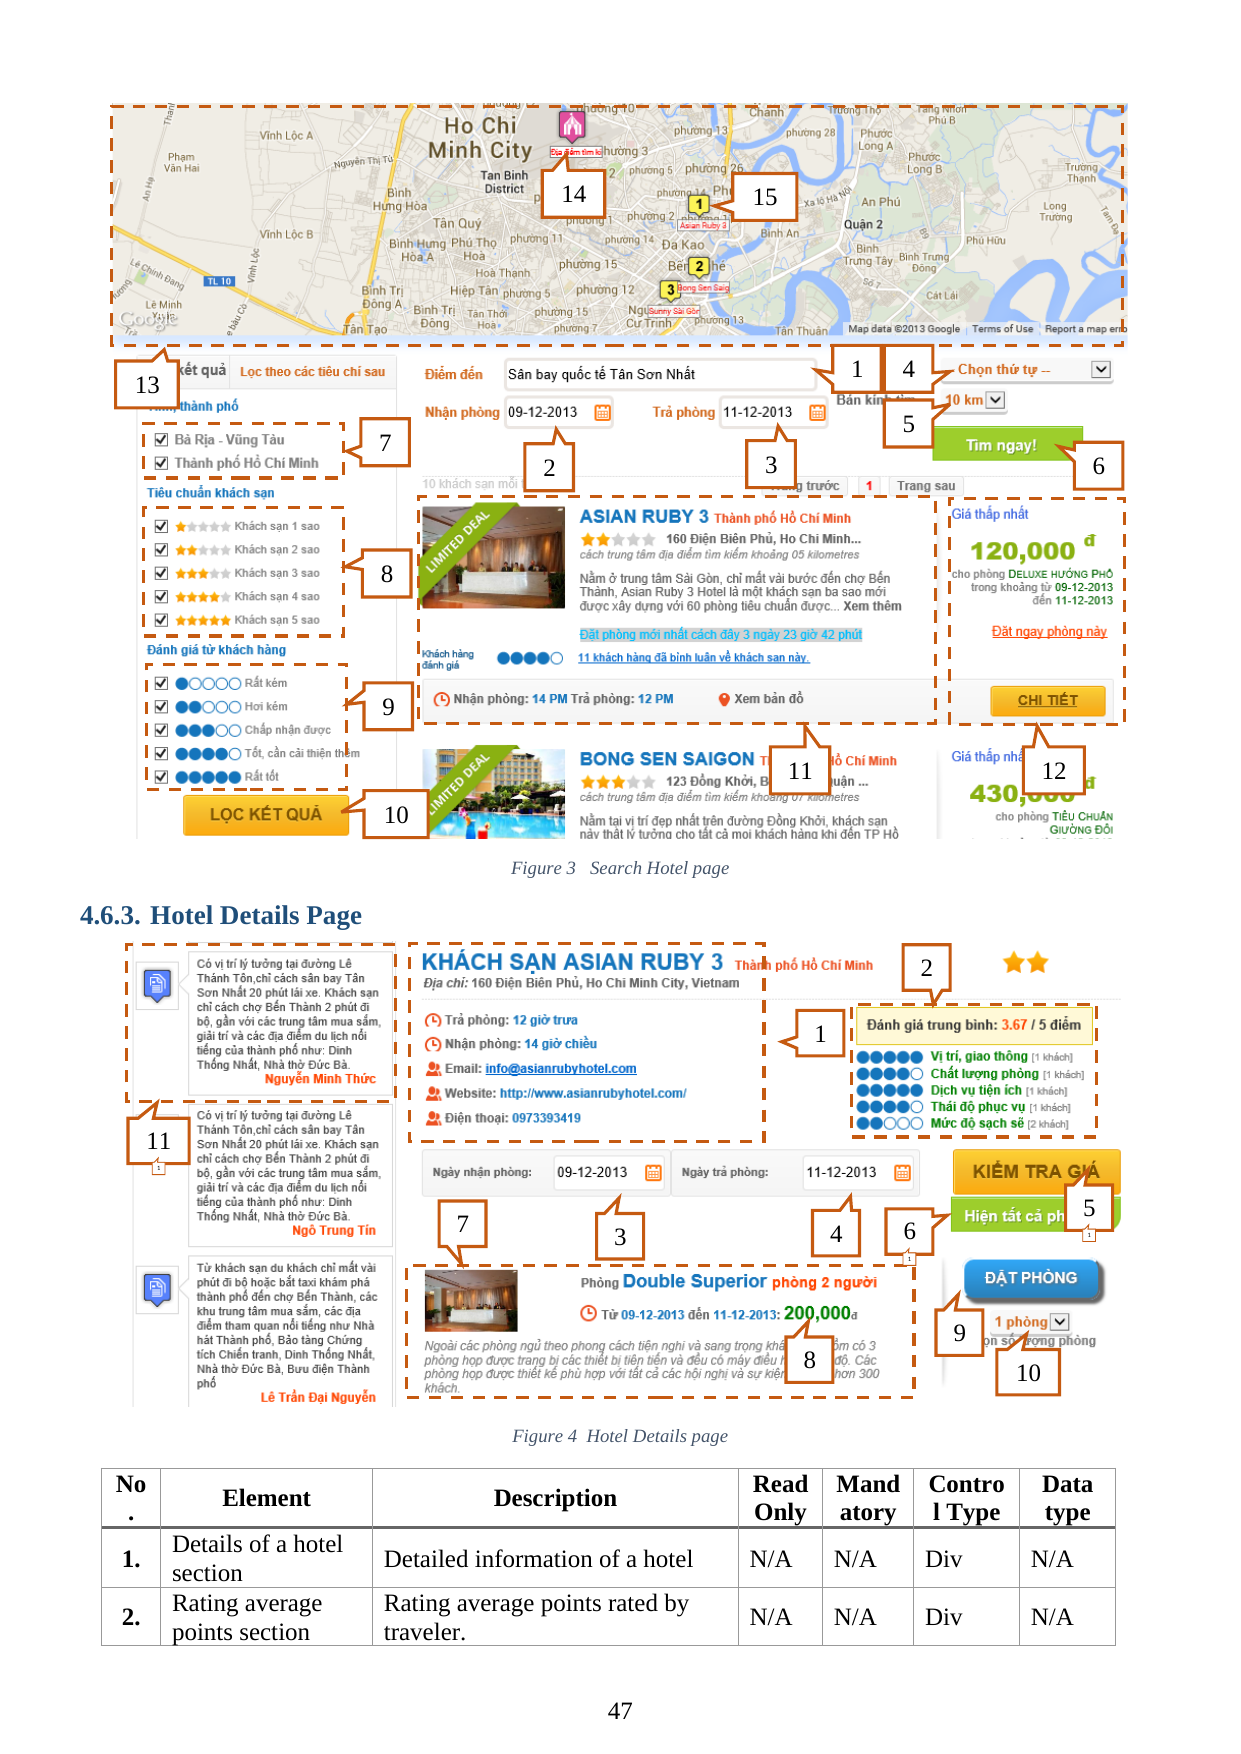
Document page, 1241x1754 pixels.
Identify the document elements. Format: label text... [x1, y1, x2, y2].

text Figure 3 Search Hotel page [112, 857, 1128, 879]
table_cell Div [914, 1529, 1019, 1587]
table_header Control Type [914, 1469, 1019, 1526]
table_cell N/A [739, 1588, 822, 1645]
table_cell 1. [102, 1529, 160, 1587]
table_cell Rating average points rated by traveler. [373, 1588, 738, 1645]
table_header Mandatory [823, 1469, 913, 1526]
table_cell N/A [739, 1529, 822, 1587]
table_cell N/A [823, 1529, 913, 1587]
table_header Description [373, 1469, 738, 1526]
table_cell Details of a hotel section [161, 1529, 372, 1587]
subtitle Hotel Details Page [141, 899, 1128, 931]
text Figure 4 Hotel Details page [112, 1425, 1128, 1447]
table_cell Div [914, 1588, 1019, 1645]
table_header Read Only [739, 1469, 822, 1526]
table_header No. [102, 1469, 160, 1526]
table_header Element [161, 1469, 372, 1526]
table_cell Rating average points section [161, 1588, 372, 1645]
table_header Data type [1020, 1469, 1115, 1526]
table_cell N/A [1020, 1529, 1115, 1587]
table_cell 2. [102, 1588, 160, 1645]
table_cell N/A [1020, 1588, 1115, 1645]
table_cell N/A [823, 1588, 913, 1645]
table_cell Detailed information of a hotel [373, 1529, 738, 1587]
